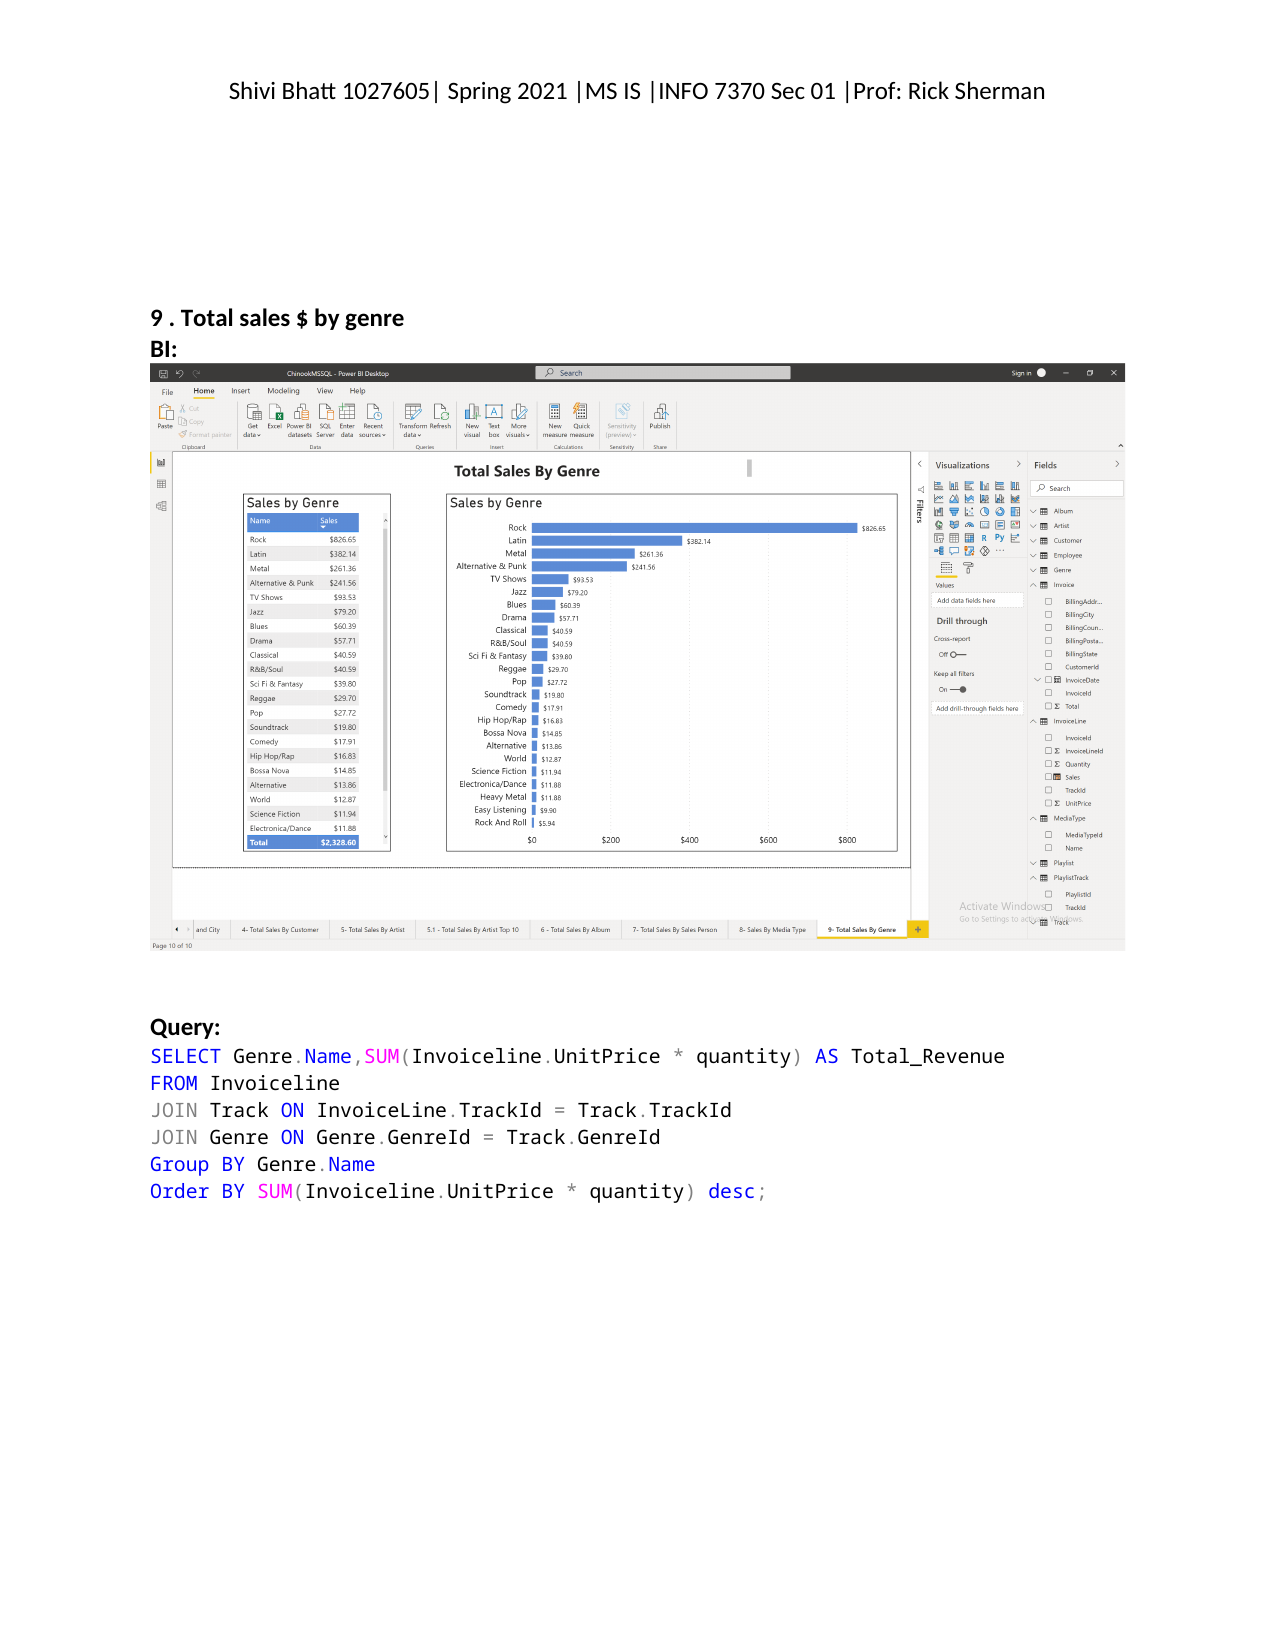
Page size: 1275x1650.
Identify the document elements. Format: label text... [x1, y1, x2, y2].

text FROM Invoiceline [150, 1069, 1125, 1096]
picture [150, 363, 1125, 951]
text Group BY Genre.Name [150, 1150, 1125, 1177]
text Order BY SUM(Invoiceline.UnitPrice * quantity) desc; [150, 1177, 1125, 1231]
text JOIN Genre ON Genre.GenreId = Track.GenreId [150, 1123, 1125, 1150]
text 9 . Total sales $ by genre BI: Query: SELECT Genre.Name,SUM(Invoiceline.UnitPrice * quantity) AS Total_Revenue [150, 303, 1125, 363]
text 9 . Total sales $ by genre BI: Query: SELECT Genre.Name,SUM(Invoiceline.UnitPrice * quantity) AS Total_Revenue [150, 951, 1125, 1069]
text JOIN Track ON InvoiceLine.TrackId = Track.TrackId [150, 1096, 1125, 1123]
